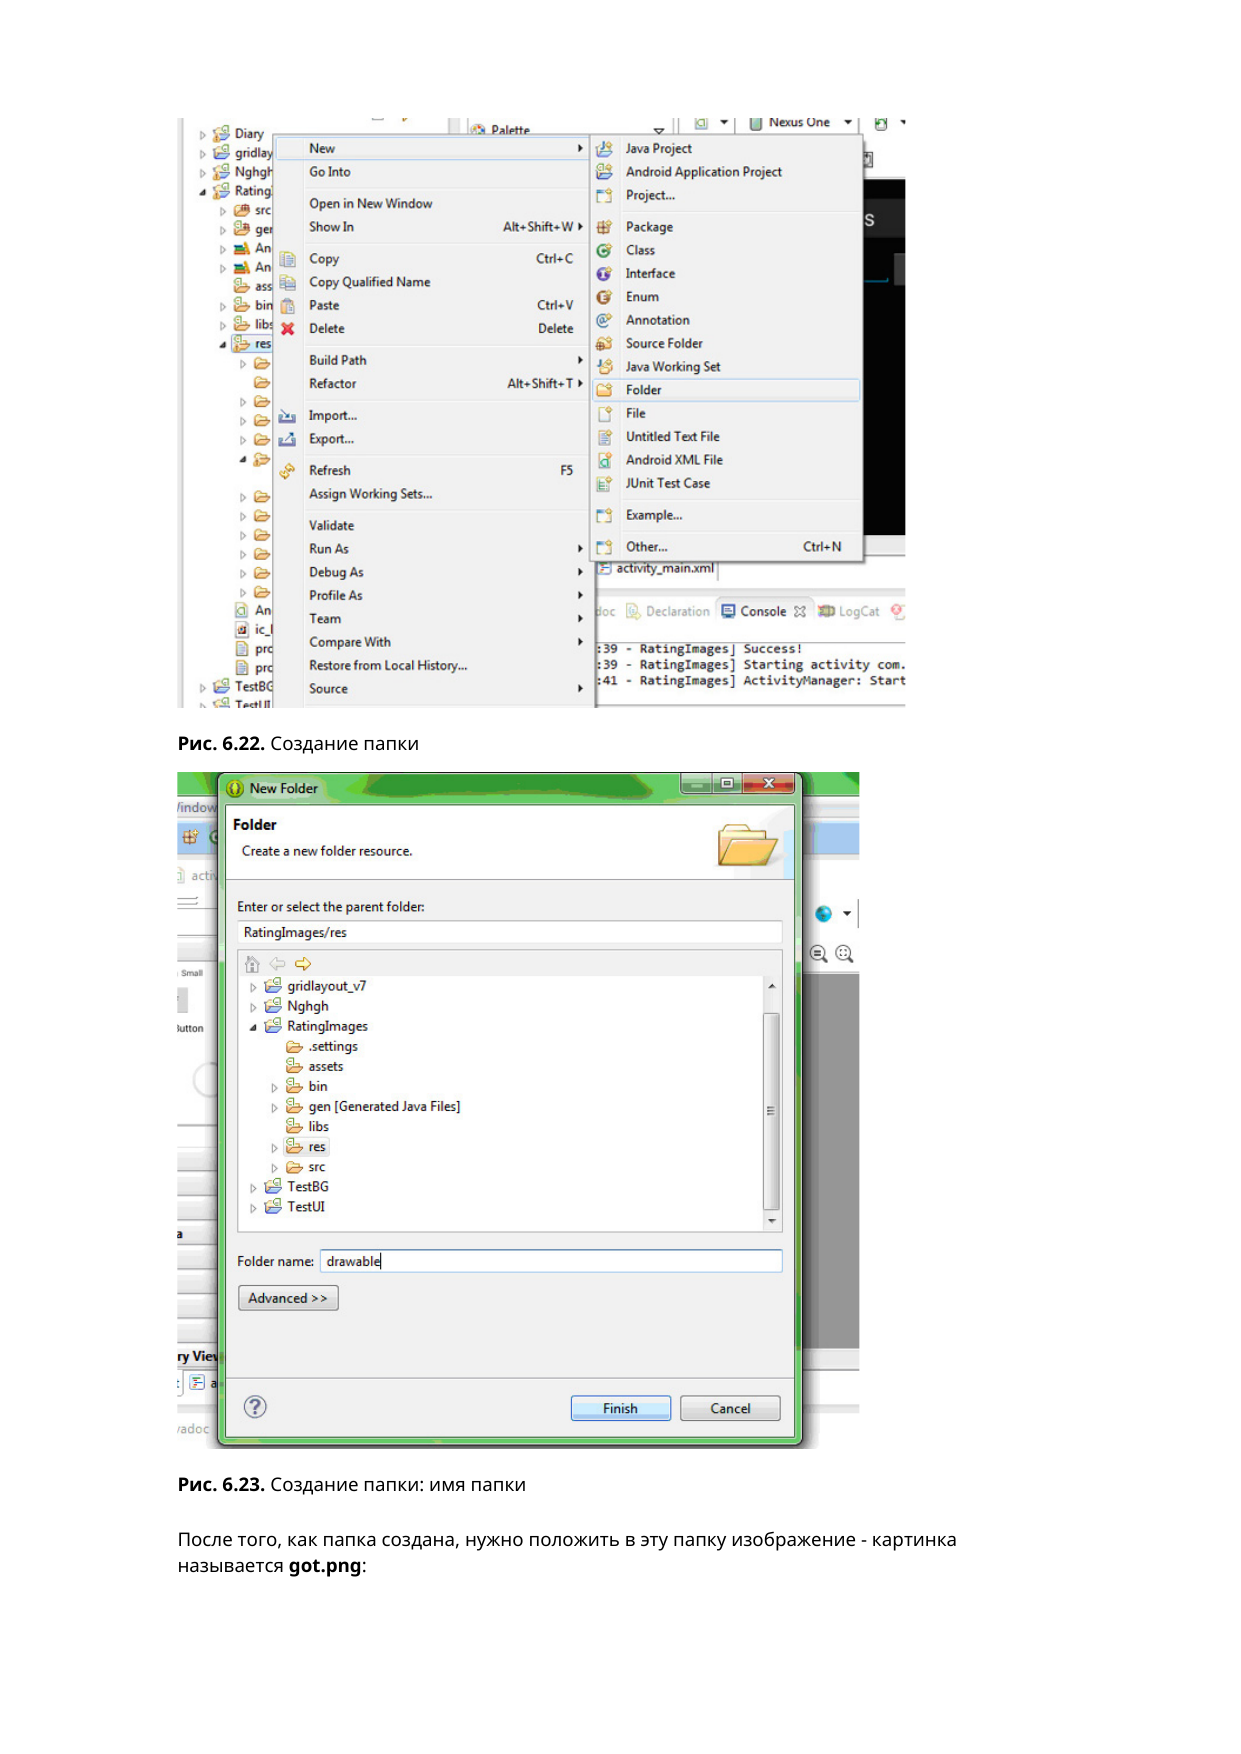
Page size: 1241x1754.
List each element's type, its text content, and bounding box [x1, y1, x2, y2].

picture [177, 772, 860, 1449]
picture [177, 118, 906, 708]
text После того, как папка создана, нужно положить в эту папку изображение - картинка называется got.png: [177, 1526, 1152, 1577]
text Рис. 6.23. Создание папки: имя папки [177, 1465, 1152, 1497]
text Рис. 6.22. Создание папки [177, 724, 1152, 756]
